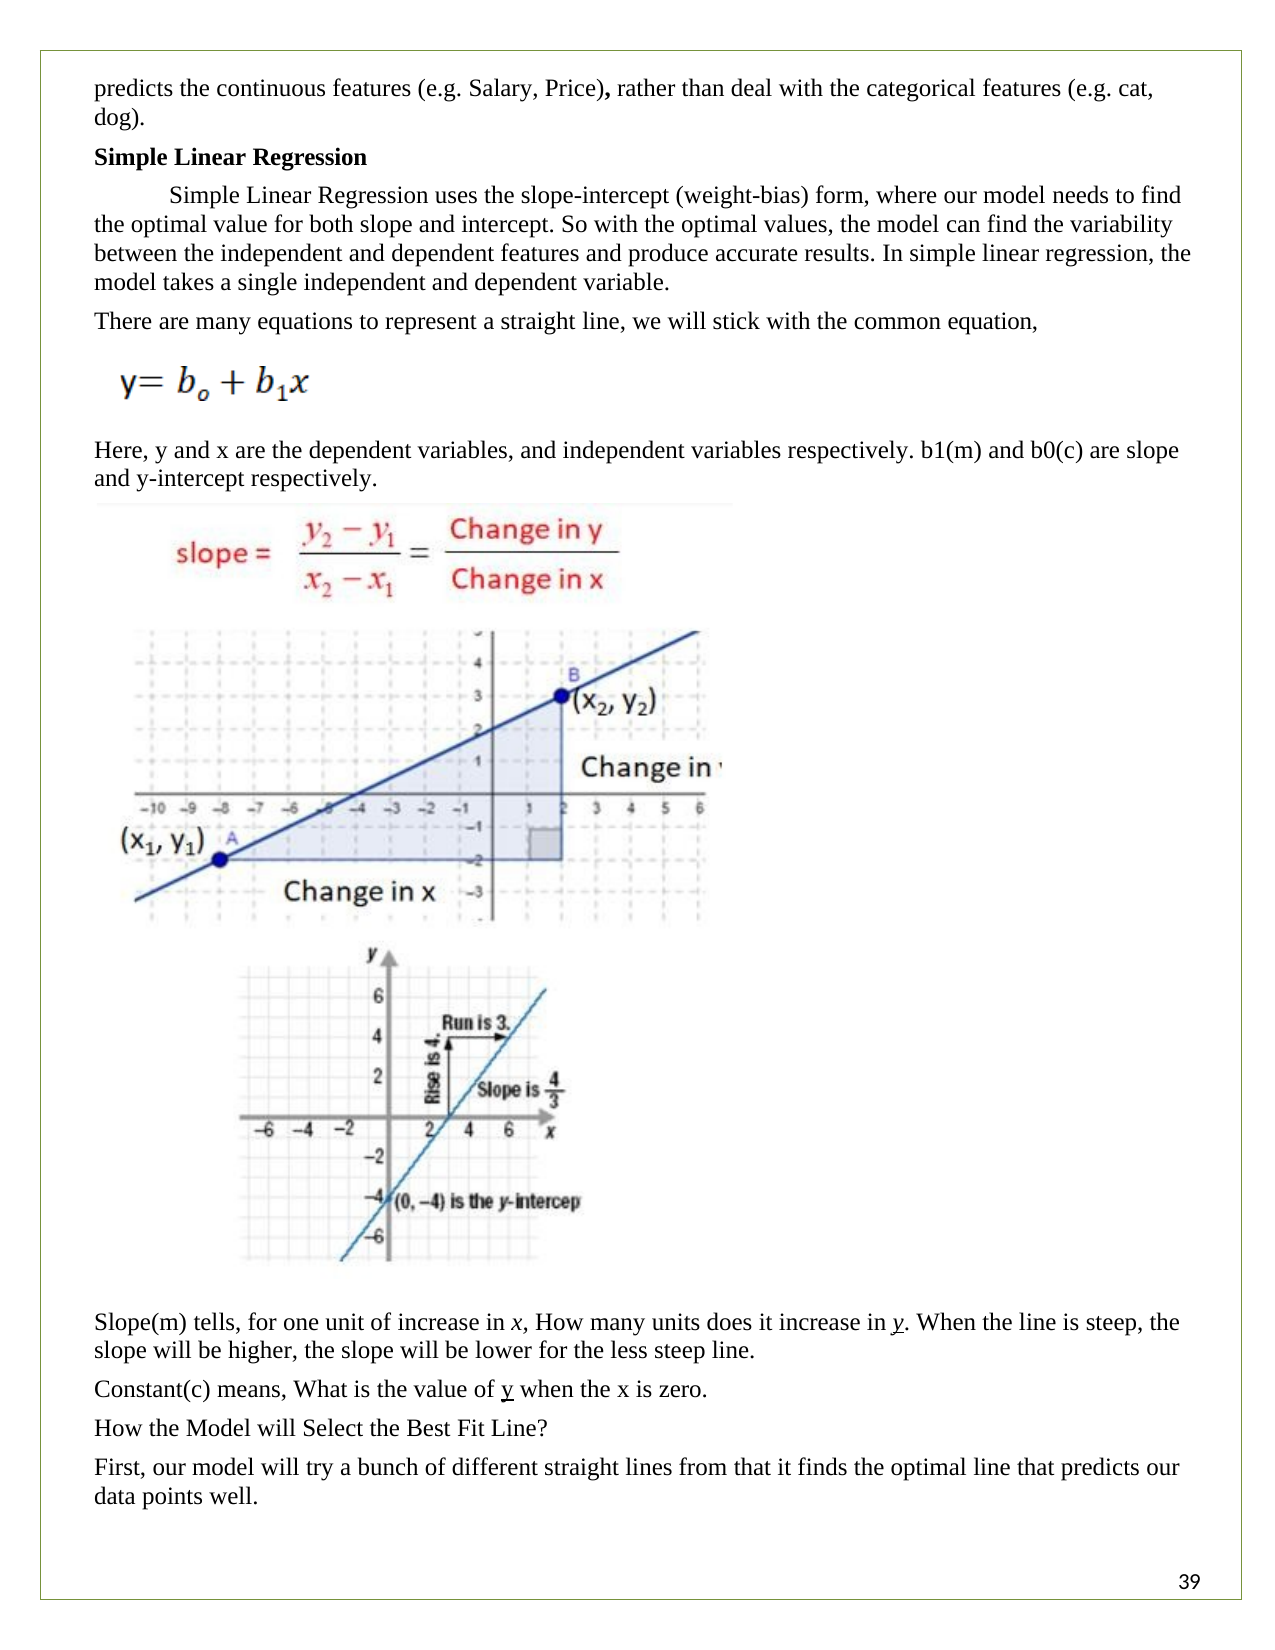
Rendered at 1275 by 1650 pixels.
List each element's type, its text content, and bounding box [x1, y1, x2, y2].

text There are many equations to represent a straight line, we will stick with the common equation, [94, 306, 1241, 335]
subtitle Simple Linear Regression [94, 142, 1241, 171]
picture [96, 503, 733, 1279]
text predicts the continuous features (e.g. Salary, Price), rather than deal with the categorical features (e.g. cat, dog). [94, 74, 1182, 131]
text Simple Linear Regression uses the slope-intercept (weight-bias) form, where our model needs to find the optimal value for both slope and intercept. So with the optimal values, the model can find the variability between the independent and dependent features and produce accurate results. In simple linear regression, the model takes a single independent and dependent variable. [94, 181, 1197, 296]
picture [120, 366, 310, 401]
text Here, y and x are the dependent variables, and independent variables respectively. b1(m) and b0(c) are slope and y-intercept respectively. [94, 436, 1182, 492]
text First, our model will try a bunch of different straight lines from that it finds the optimal line that predicts our data points well. [94, 1452, 1182, 1510]
text Slope(m) tells, for one unit of increase in x, How many units does it increase in y. When the line is steep, the slope will be higher, the slope will be lower for the less steep line. [94, 1308, 1182, 1364]
text Constant(c) means, What is the value of y when the x is zero. How the Model will Select the Best Fit Line? [94, 1374, 714, 1442]
